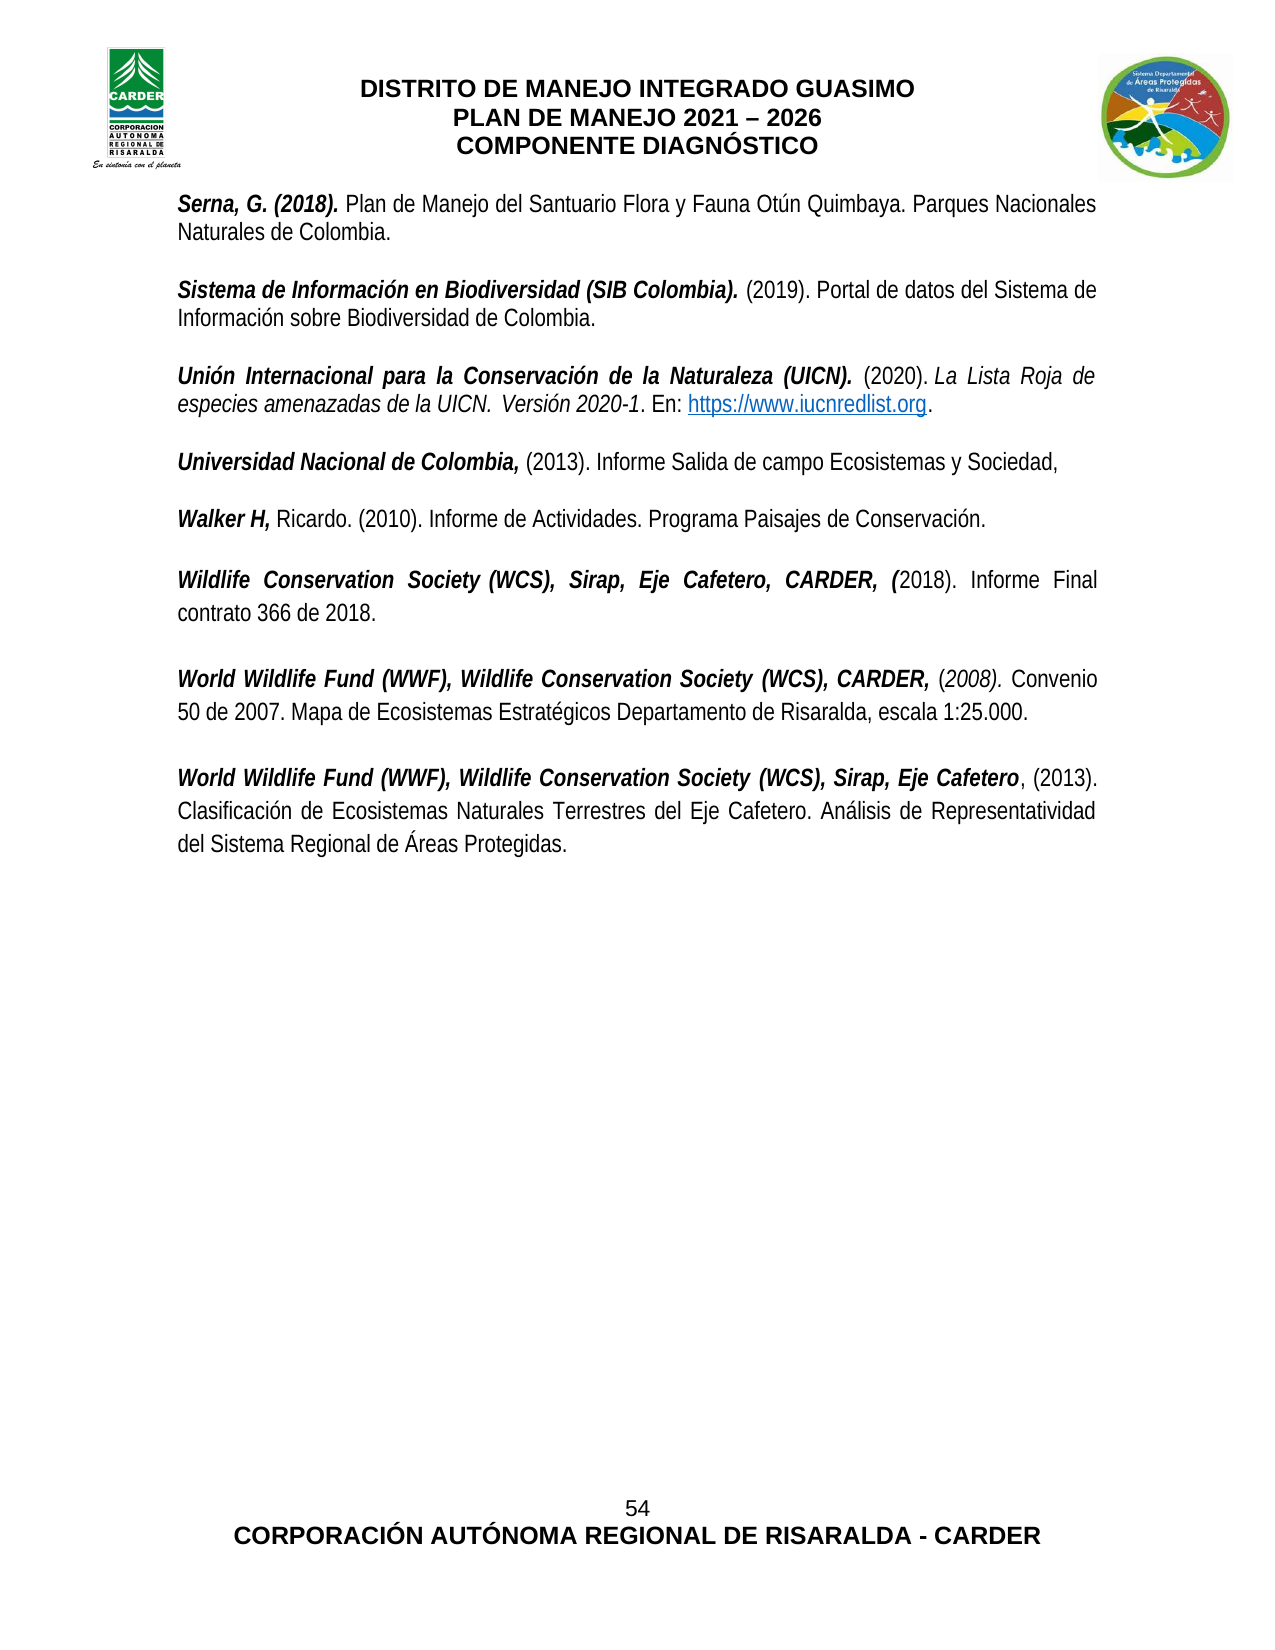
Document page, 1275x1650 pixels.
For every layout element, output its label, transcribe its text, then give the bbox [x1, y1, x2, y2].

text Wildlife Conservation Society (WCS), Sirap, Eje Cafetero, CARDER, (2018). Informe Final contrato 366 de 2018. [177, 565, 1098, 627]
text World Wildlife Fund (WWF), Wildlife Conservation Society (WCS), Sirap, Eje Cafetero, (2013). Clasificación de Ecosistemas Naturales Terrestres del Eje Cafetero. Análisis de Representatividad del Sistema Regional de Áreas Protegidas. [177, 763, 1098, 857]
text Walker H, Ricardo. (2010). Informe de Actividades. Programa Paisajes de Conservación. [177, 504, 1098, 532]
text Sistema de Información en Biodiversidad (SIB Colombia). (2019). Portal de datos del Sistema de Información sobre Biodiversidad de Colombia. [177, 275, 1098, 332]
text Serna, G. (2018). Plan de Manejo del Santuario Flora y Fauna Otún Quimbaya. Parques Nacionales Naturales de Colombia. [177, 189, 1098, 246]
text World Wildlife Fund (WWF), Wildlife Conservation Society (WCS), CARDER, (2008). Convenio 50 de 2007. Mapa de Ecosistemas Estratégicos Departamento de Risaralda, escala 1:25.000. [177, 664, 1098, 726]
text Universidad Nacional de Colombia, (2013). Informe Salida de campo Ecosistemas y Sociedad, [177, 447, 1098, 475]
picture [1097, 53, 1234, 183]
picture [87, 41, 187, 179]
